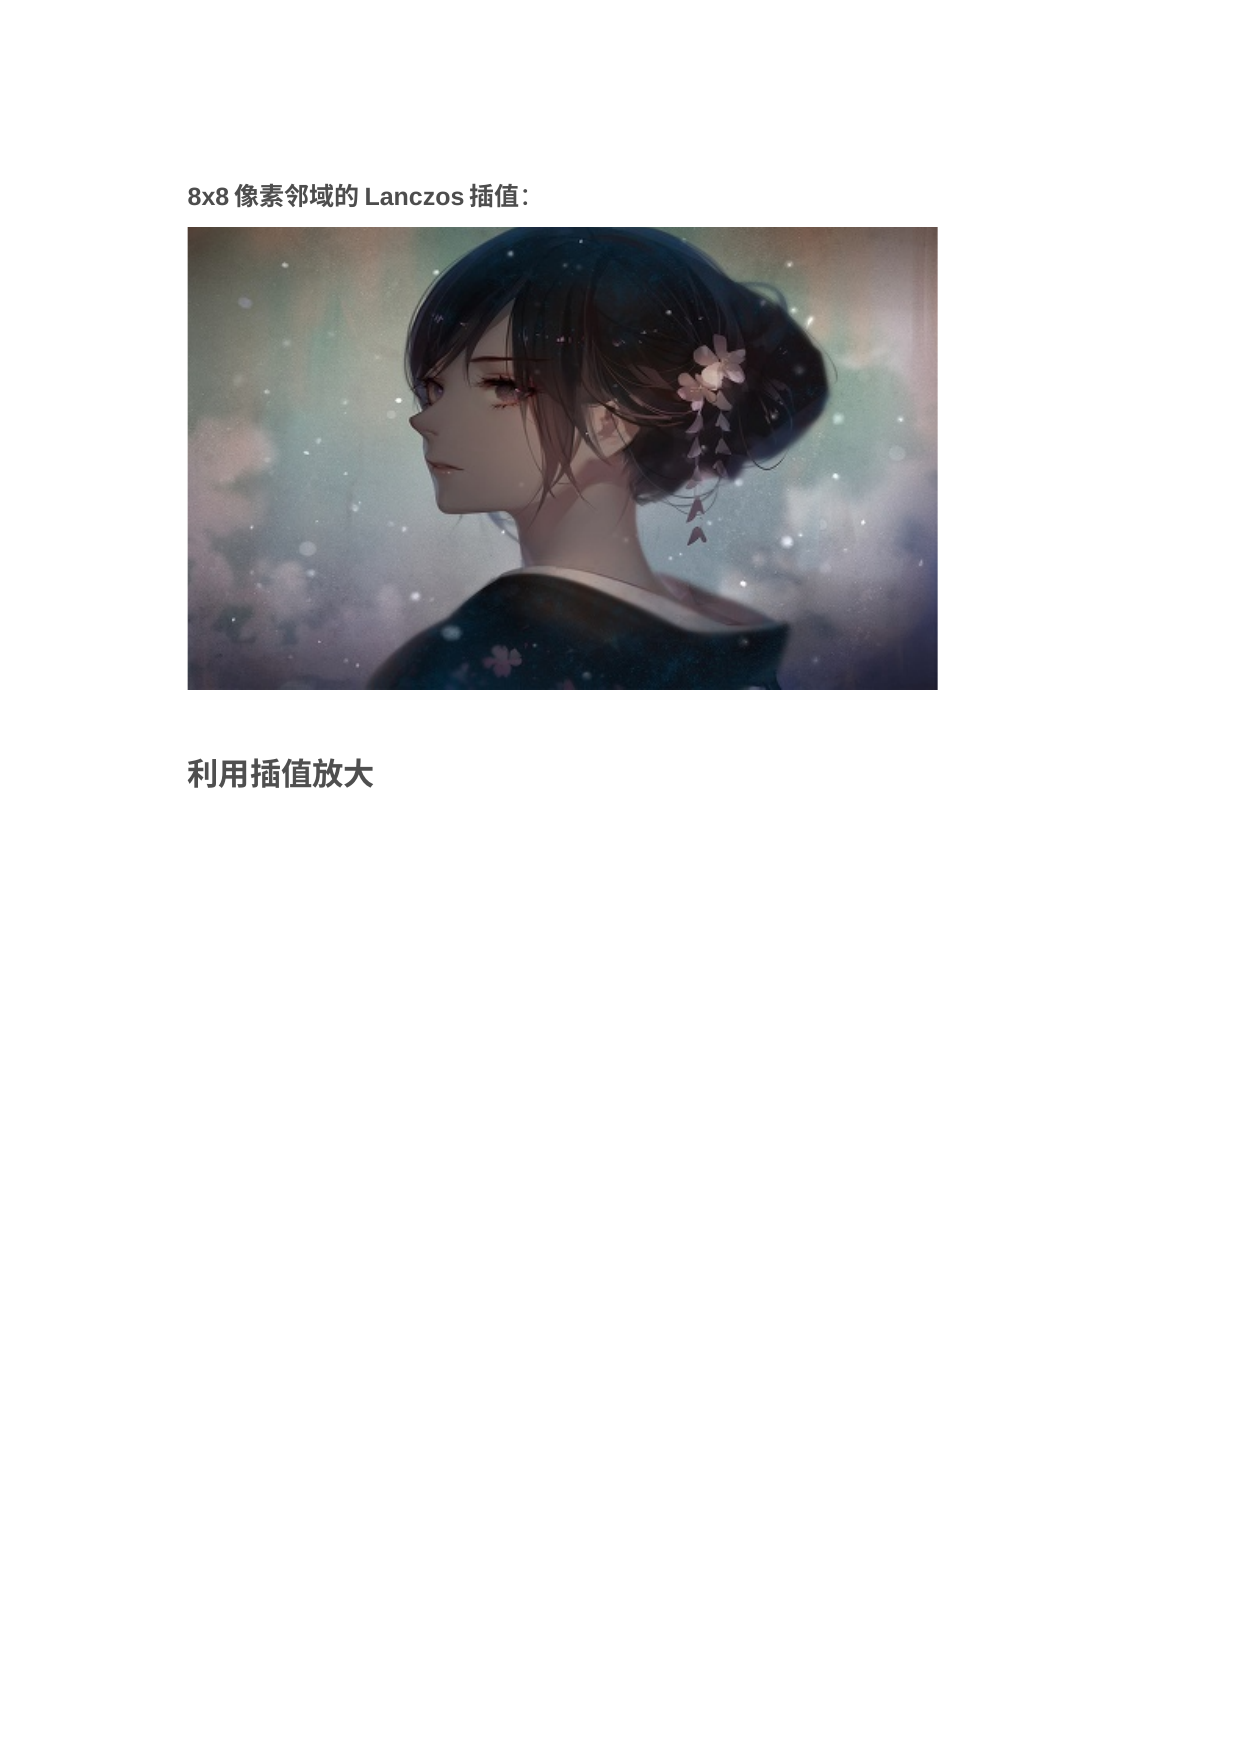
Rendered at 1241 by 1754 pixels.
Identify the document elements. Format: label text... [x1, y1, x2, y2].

text 利用插值放大 [187, 739, 1053, 804]
picture [187, 227, 938, 690]
